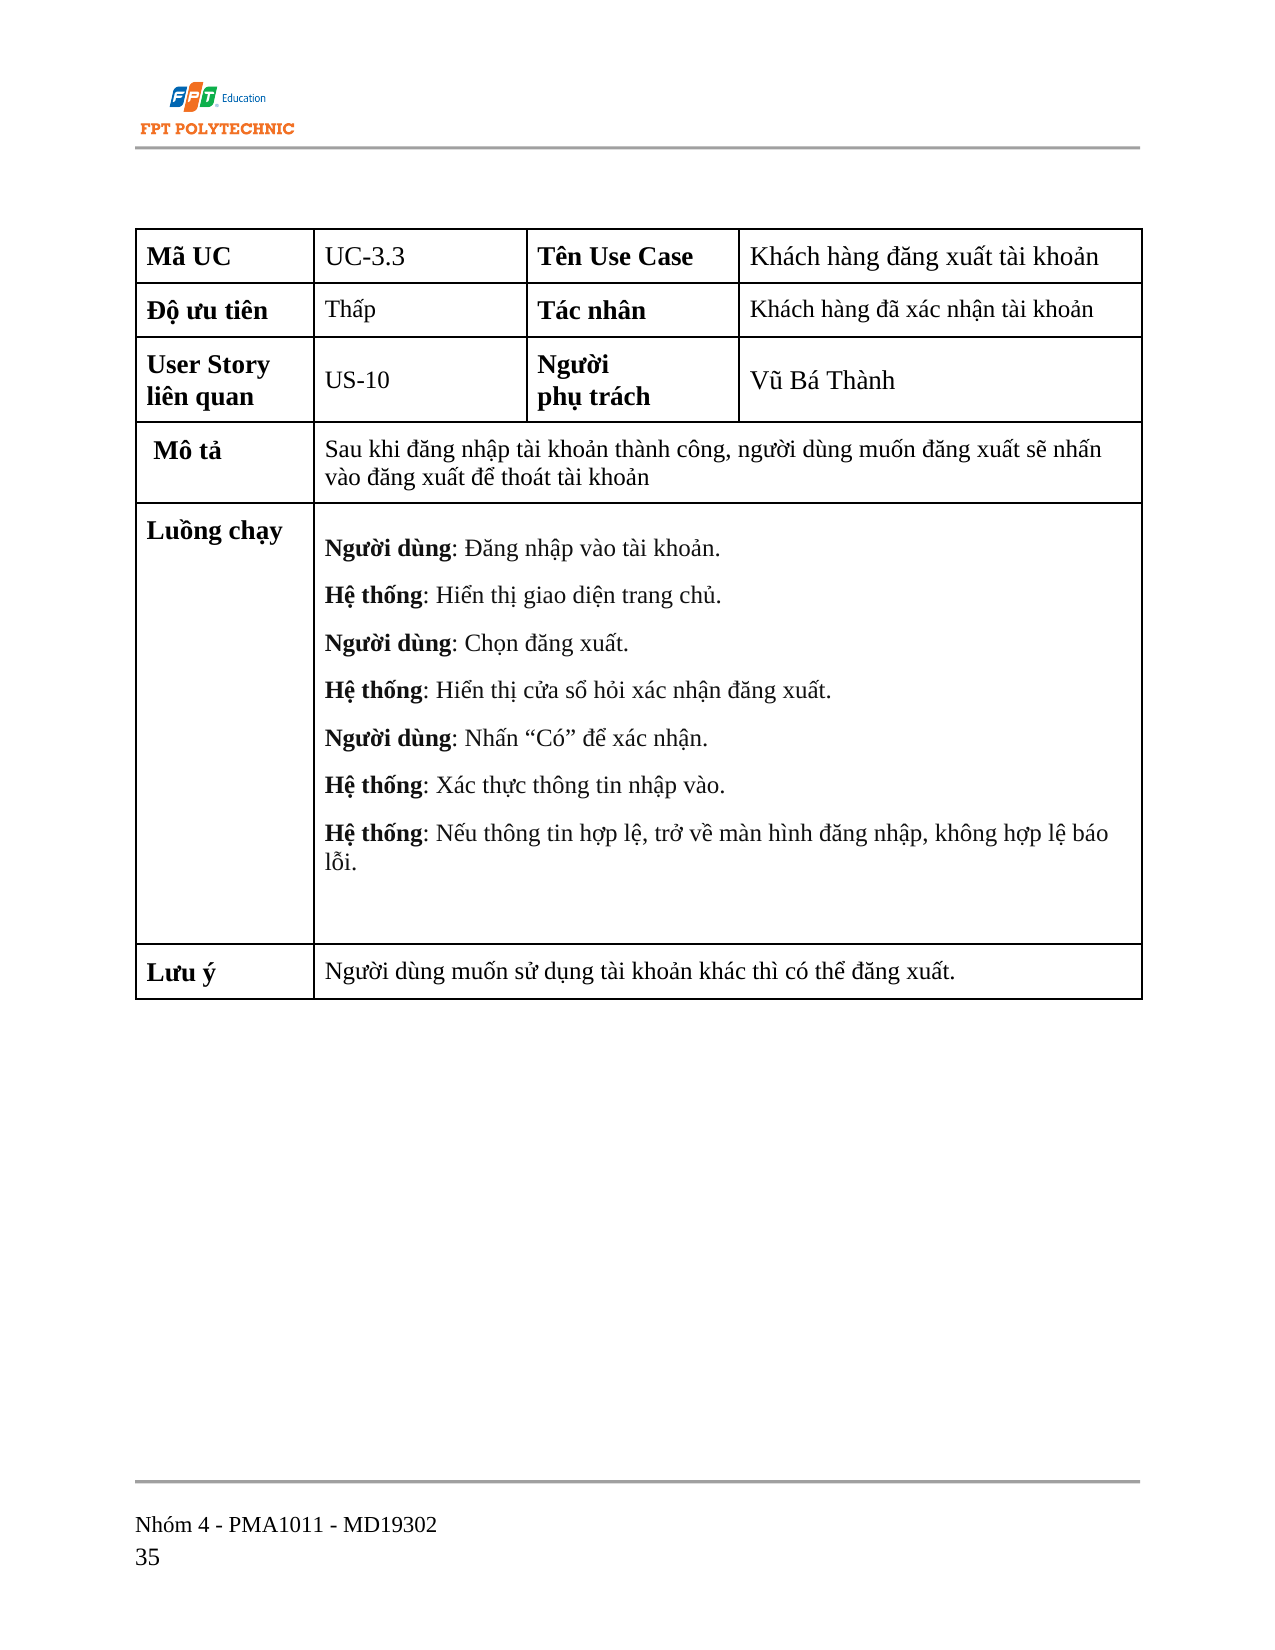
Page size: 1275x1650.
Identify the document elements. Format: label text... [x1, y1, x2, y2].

table_header UC-3.3 [315, 230, 526, 282]
table_cell Người phụ trách [528, 338, 738, 421]
table_cell Độ ưu tiên [137, 284, 313, 336]
table_cell Người dùng: Đăng nhập vào tài khoản. Hệ thống: Hiển thị giao diện trang chủ. Người dùng: Chọn đăng xuất. Hệ thống: Hiển thị cửa sổ hỏi xác nhận đăng xuất. Người dùng: Nhấn “Có” để xác nhận. Hệ thống: Xác thực thông tin nhập vào. Hệ thống: Nếu thông tin hợp lệ, trở về màn hình đăng nhập, không hợp lệ báo lỗi. [315, 504, 1141, 943]
table_cell Tác nhân [528, 284, 738, 336]
table_cell Vũ Bá Thành [740, 338, 1141, 421]
table_cell Lưu ý [137, 945, 313, 997]
table_cell Thấp [315, 284, 526, 336]
table_header Tên Use Case [528, 230, 738, 282]
table_header Mã UC [137, 230, 313, 282]
table_cell Mô tả [137, 423, 313, 502]
picture [135, 75, 299, 147]
table_cell Sau khi đăng nhập tài khoản thành công, người dùng muốn đăng xuất sẽ nhấn vào đăng xuất để thoát tài khoản [315, 423, 1141, 502]
table_cell Luồng chạy [137, 504, 313, 943]
table_cell Người dùng muốn sử dụng tài khoản khác thì có thể đăng xuất. [315, 945, 1141, 997]
table_cell User Story liên quan [137, 338, 313, 421]
table_cell Khách hàng đã xác nhận tài khoản [740, 284, 1141, 336]
table_header Khách hàng đăng xuất tài khoản [740, 230, 1141, 282]
table_cell US-10 [315, 338, 526, 421]
